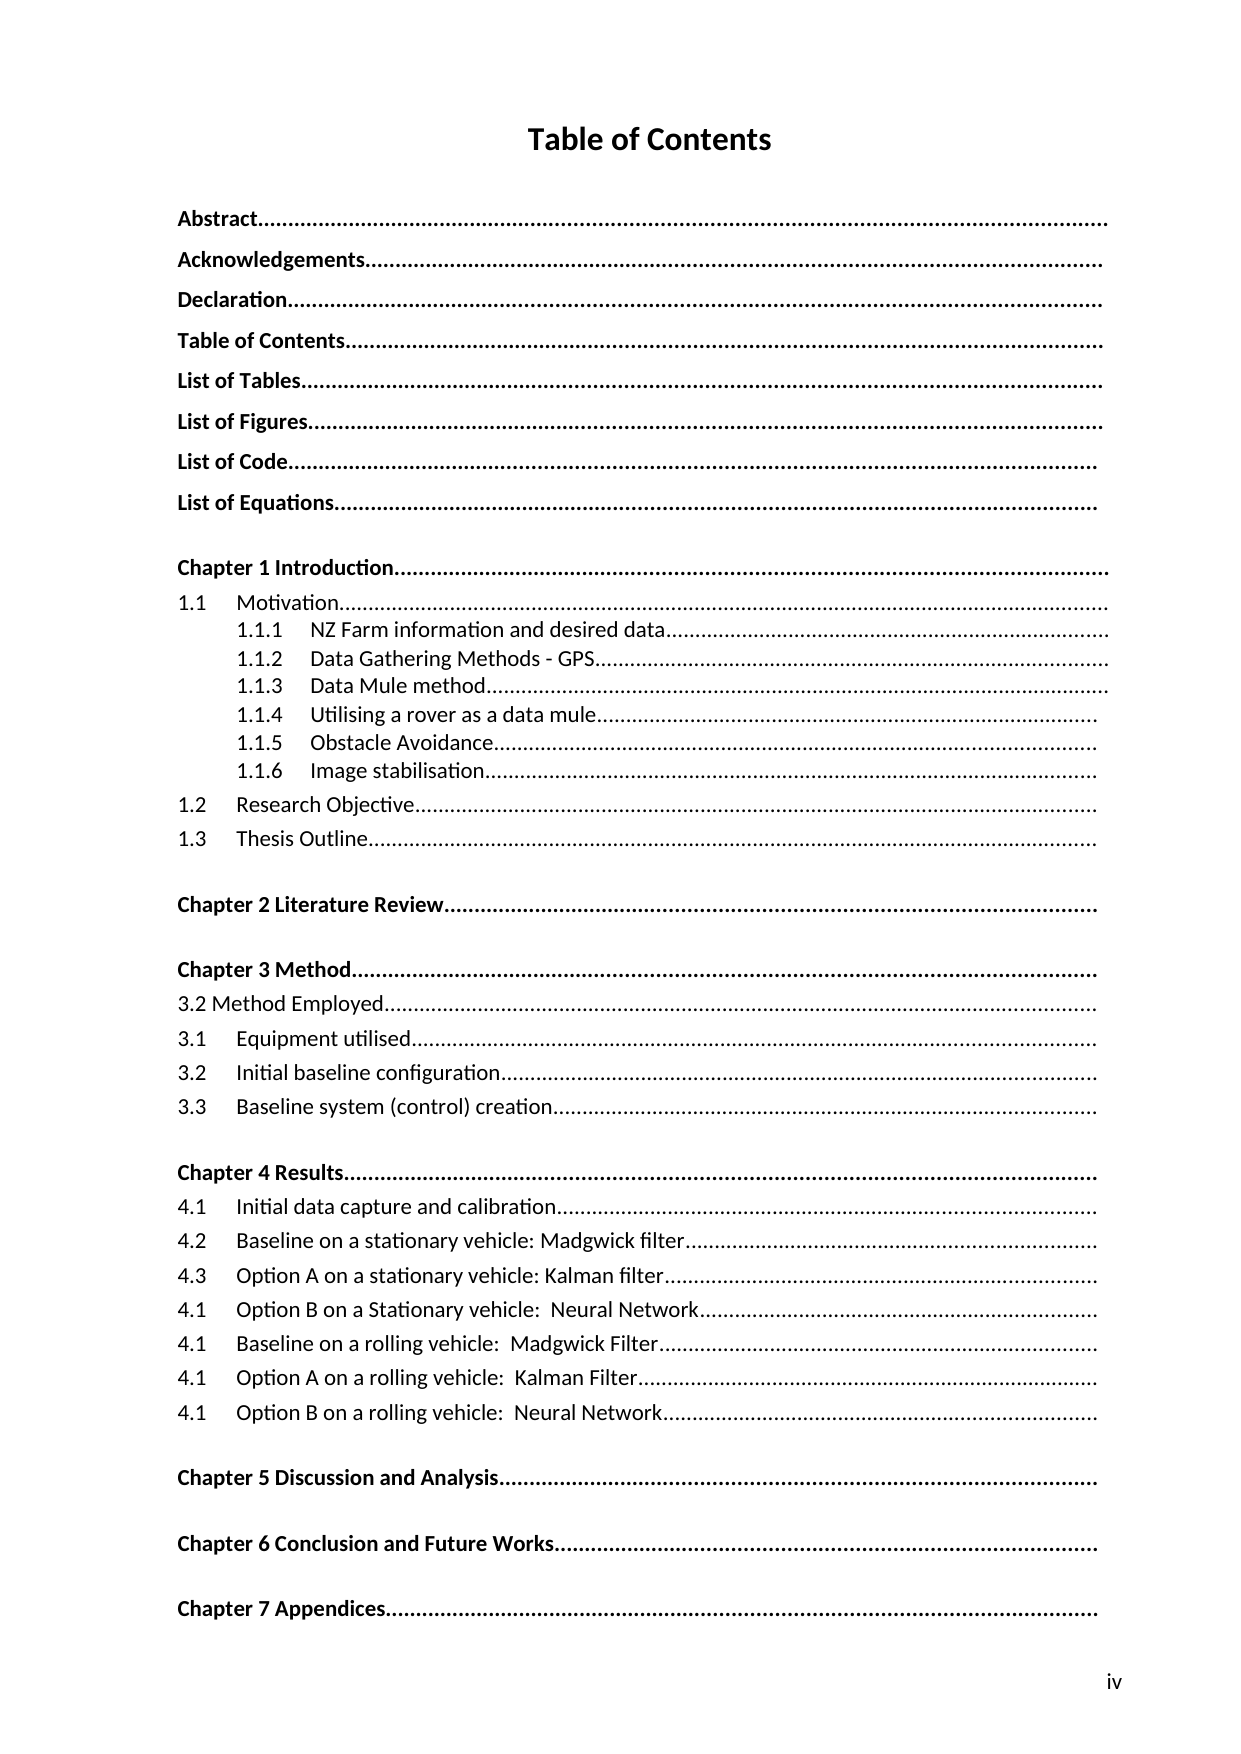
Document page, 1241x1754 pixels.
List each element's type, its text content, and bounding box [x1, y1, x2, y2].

text 1.1.5 Obstacle Avoidance 17 [236, 728, 1093, 756]
text Declaration iii [177, 285, 1092, 313]
text 4.1 Option A on a rolling vehicle: Kalman Filter 59 [177, 1363, 1092, 1392]
text List of Equations vii [177, 488, 1092, 516]
text 3.2 Method Employed 42 [177, 989, 1092, 1018]
text Table of Contents iv [177, 326, 1092, 354]
text 3.2 Initial baseline configuration 45 [177, 1058, 1092, 1086]
subtitle Table of Contents [177, 118, 1122, 159]
text 4.1 Option B on a Stationary vehicle: Neural Network 53 [177, 1295, 1092, 1323]
text Abstract ii [177, 204, 1092, 232]
text Chapter 3 Method 42 [177, 955, 1092, 983]
text List of Code vii [177, 447, 1092, 475]
text 1.1.4 Utilising a rover as a data mule 10 [236, 700, 1093, 728]
text 1.1.3 Data Mule method 9 [236, 672, 1093, 700]
text Acknowledgements iii [177, 245, 1092, 273]
text 3.3 Baseline system (control) creation 45 [177, 1092, 1092, 1120]
text 1.1.1 NZ Farm information and desired data 1 [236, 616, 1093, 644]
text Chapter 2 Literature Review 39 [177, 890, 1092, 918]
text Chapter 5 Discussion and Analysis 61 [177, 1463, 1092, 1491]
text 4.3 Option A on a stationary vehicle: Kalman filter 52 [177, 1261, 1092, 1289]
text 1.2 Research Objective 38 [177, 790, 1092, 818]
text Chapter 1 Introduction 1 [177, 553, 1092, 581]
text 4.1 Baseline on a rolling vehicle: Madgwick Filter 56 [177, 1329, 1092, 1357]
text 4.2 Baseline on a stationary vehicle: Madgwick filter 51 [177, 1226, 1092, 1254]
text 4.1 Initial data capture and calibration 47 [177, 1192, 1092, 1220]
text 1.1.6 Image stabilisation 28 [236, 756, 1093, 784]
text 4.1 Option B on a rolling vehicle: Neural Network 60 [177, 1398, 1092, 1426]
text 3.1 Equipment utilised 43 [177, 1024, 1092, 1052]
text List of Figures vi [177, 407, 1092, 435]
text 1.1.2 Data Gathering Methods - GPS 2 [236, 644, 1093, 672]
text Chapter 7 Appendices 63 [177, 1594, 1092, 1622]
text Chapter 4 Results 47 [177, 1158, 1092, 1186]
text List of Tables vi [177, 366, 1092, 394]
text 1.3 Thesis Outline 38 [177, 824, 1092, 852]
text Chapter 6 Conclusion and Future Works 62 [177, 1529, 1092, 1557]
text 1.1 Motivation 1 [177, 588, 1092, 616]
